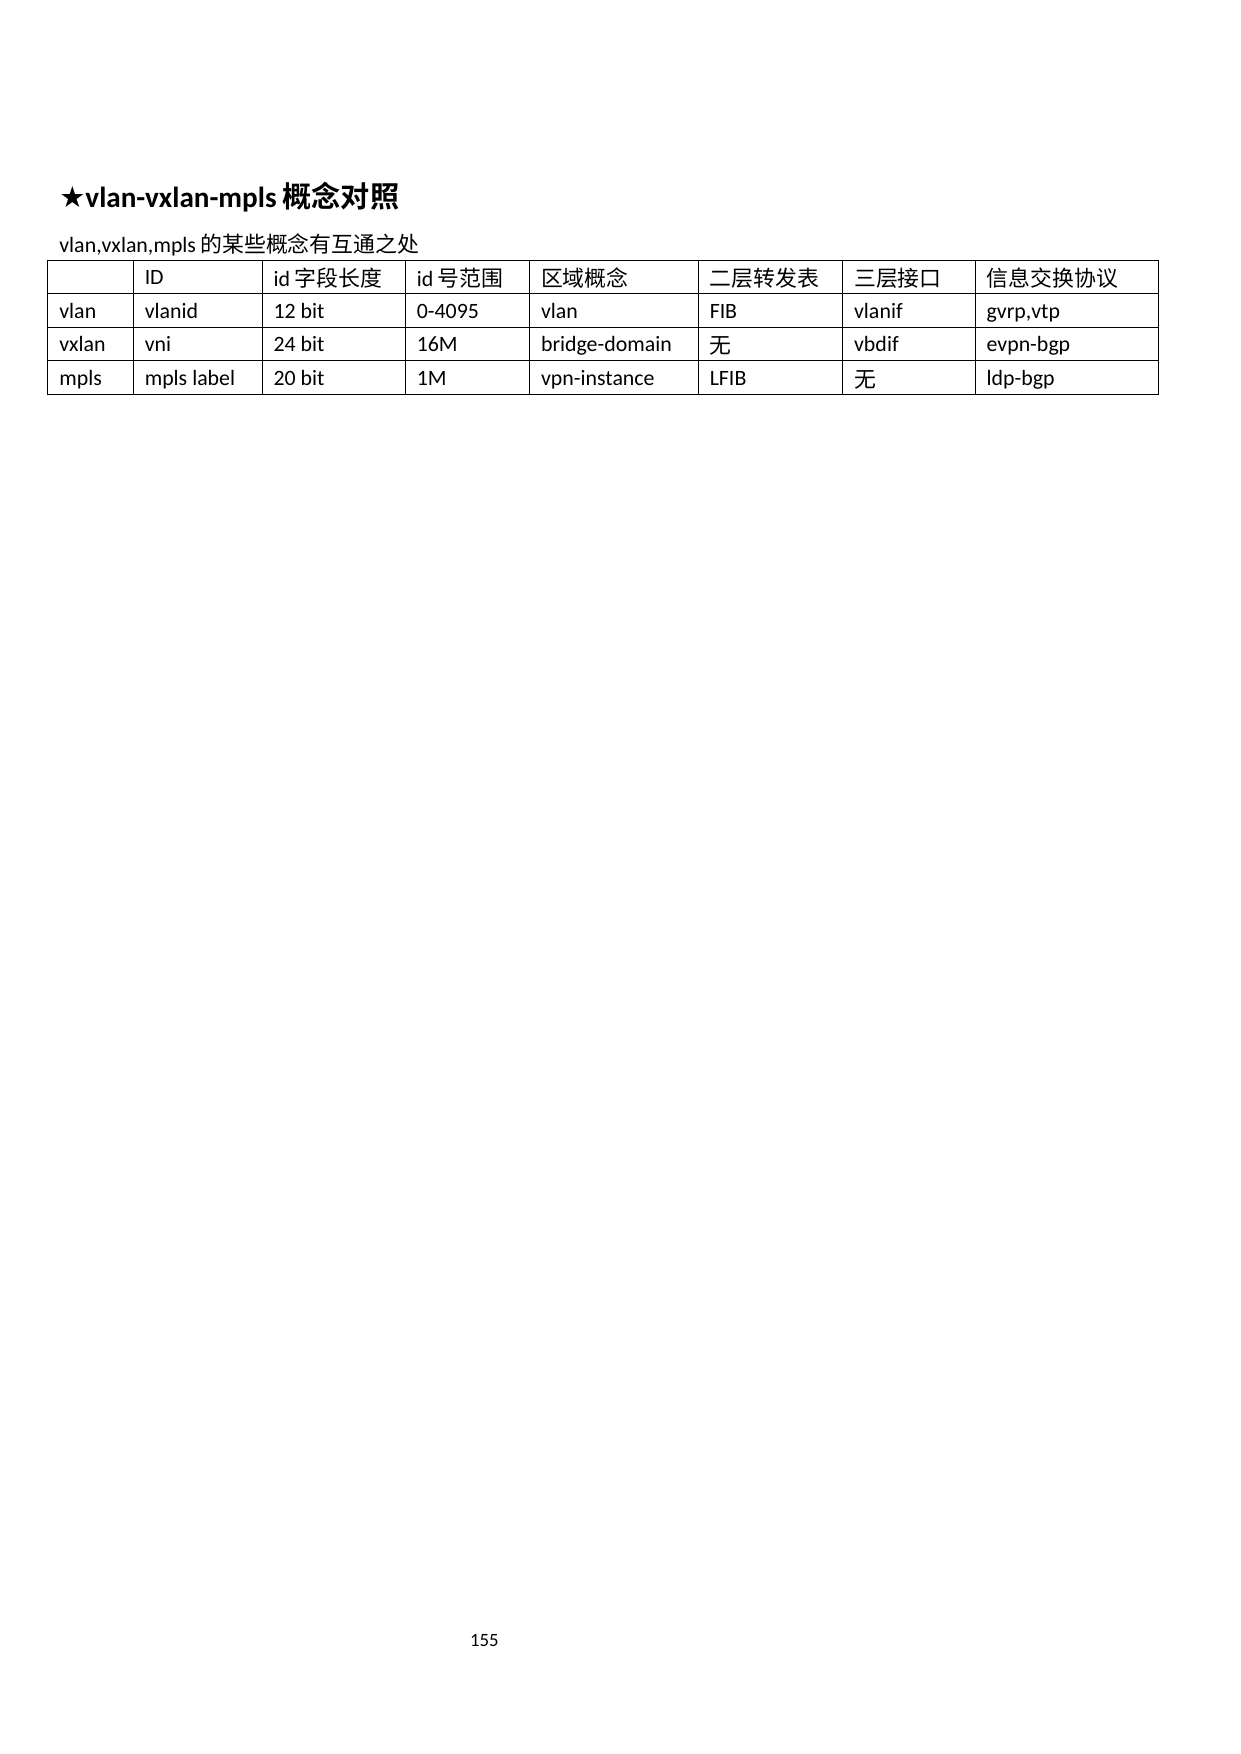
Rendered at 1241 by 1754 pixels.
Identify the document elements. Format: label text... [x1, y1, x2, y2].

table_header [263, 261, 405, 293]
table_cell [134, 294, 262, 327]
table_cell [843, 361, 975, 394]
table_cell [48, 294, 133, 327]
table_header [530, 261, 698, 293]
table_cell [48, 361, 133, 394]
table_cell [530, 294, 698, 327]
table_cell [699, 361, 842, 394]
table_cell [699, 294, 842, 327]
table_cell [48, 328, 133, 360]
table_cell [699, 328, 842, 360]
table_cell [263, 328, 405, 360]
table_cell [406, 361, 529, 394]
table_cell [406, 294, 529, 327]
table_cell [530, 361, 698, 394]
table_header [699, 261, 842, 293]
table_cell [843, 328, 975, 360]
text ★vlan-vxlan-mpls概念对照 [59, 162, 1181, 227]
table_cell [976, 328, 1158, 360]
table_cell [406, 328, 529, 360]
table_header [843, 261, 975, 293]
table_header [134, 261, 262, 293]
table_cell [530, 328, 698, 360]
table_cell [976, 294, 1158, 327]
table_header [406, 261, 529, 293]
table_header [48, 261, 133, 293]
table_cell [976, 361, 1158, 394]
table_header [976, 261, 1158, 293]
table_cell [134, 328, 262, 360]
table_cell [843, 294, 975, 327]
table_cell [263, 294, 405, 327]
text vlan,vxlan,mpls的某些概念有互通之处 [59, 227, 1181, 259]
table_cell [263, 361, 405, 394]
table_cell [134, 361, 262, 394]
